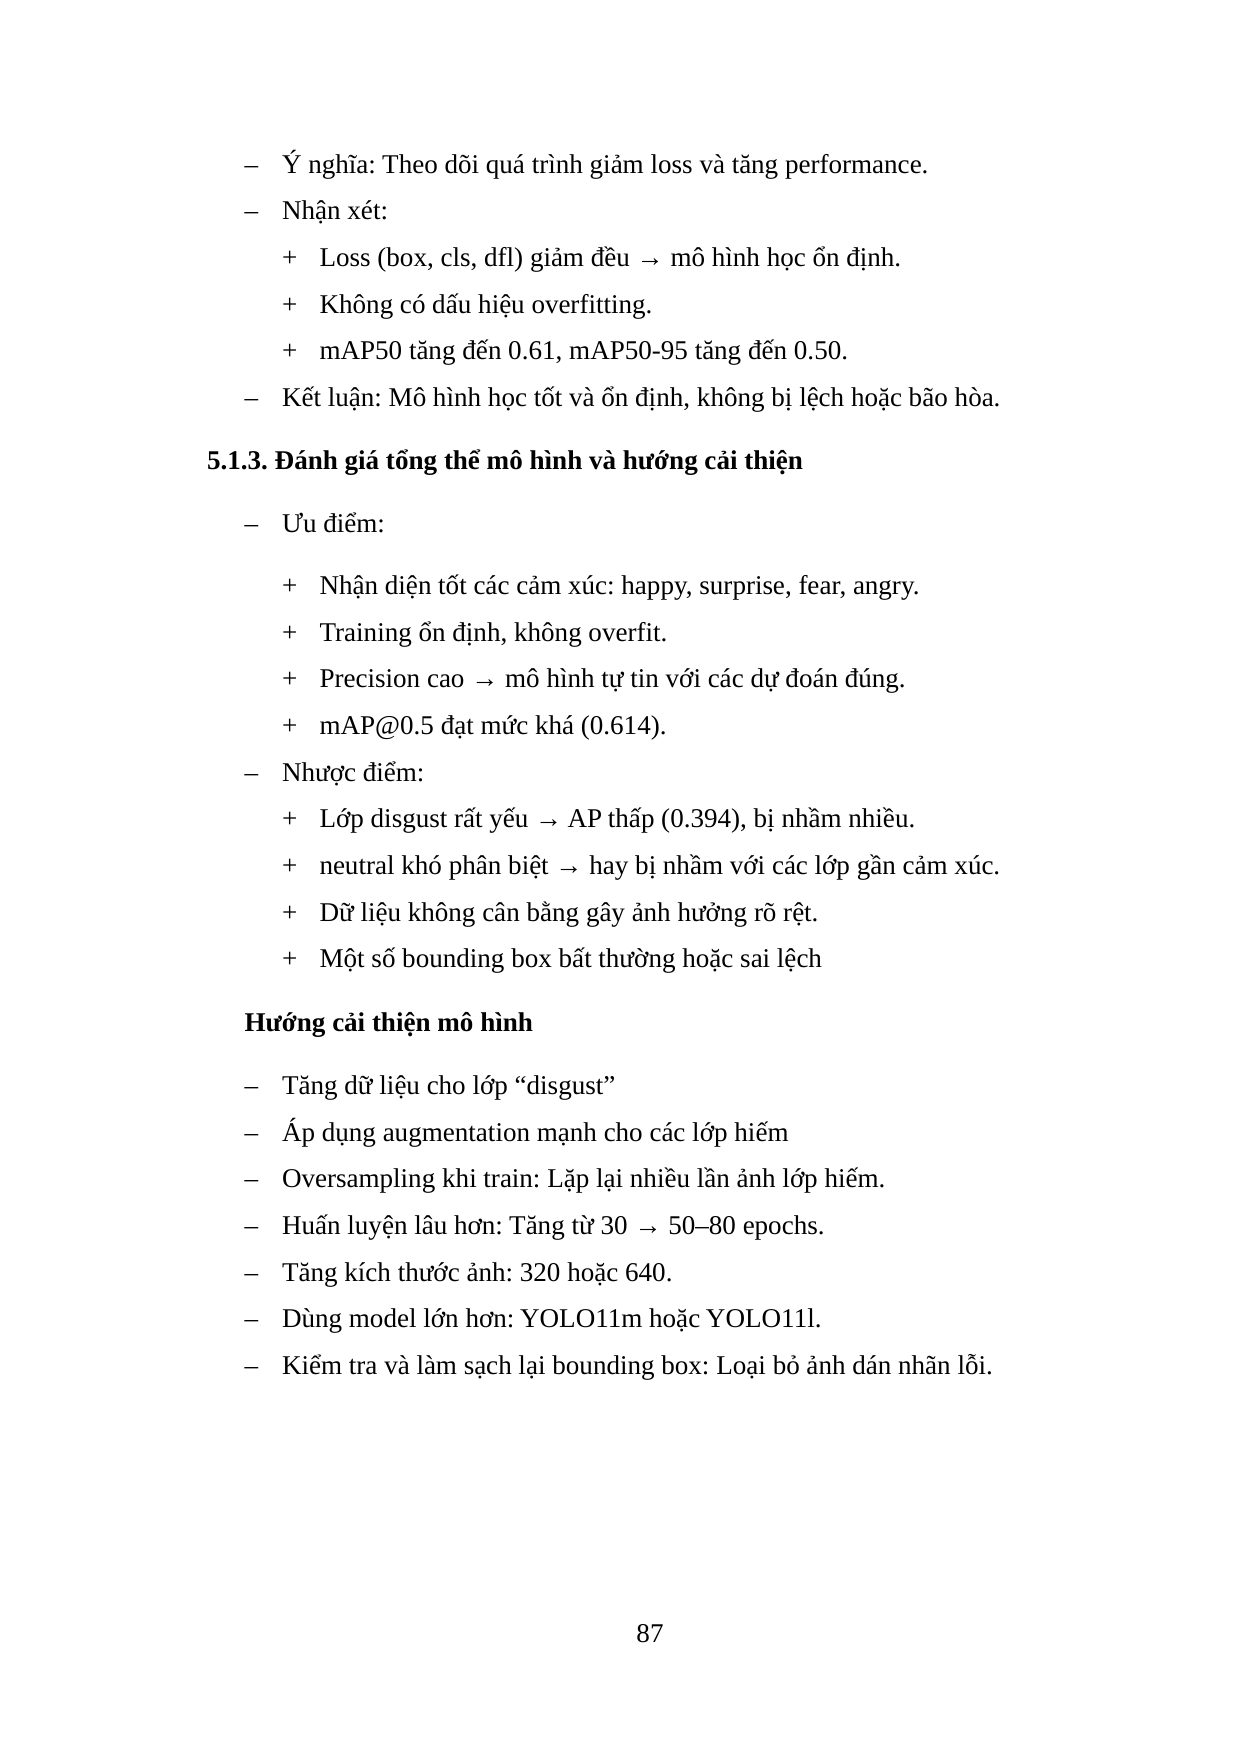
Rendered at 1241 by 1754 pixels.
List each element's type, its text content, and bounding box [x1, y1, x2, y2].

list Tăng kích thước ảnh: 320 hoặc 640. [244, 1256, 1092, 1287]
list Tăng dữ liệu cho lớp “disgust” [244, 1069, 1092, 1100]
text Hướng cải thiện mô hình [207, 1006, 1092, 1037]
list Huấn luyện lâu hơn: Tăng từ 30 → 50–80 epochs. [244, 1209, 1092, 1240]
list Dùng model lớn hơn: YOLO11m hoặc YOLO11l. [244, 1302, 1092, 1333]
subtitle 5.1.3. Đánh giá tổng thể mô hình và hướng cải thiện [207, 444, 1092, 476]
list Lớp disgust rất yếu → AP thấp (0.394), bị nhầm nhiều. [282, 802, 1092, 833]
list Training ổn định, không overfit. [282, 616, 1092, 647]
list Nhận xét: [244, 194, 1092, 226]
list Loss (box, cls, dfl) giảm đều → mô hình học ổn định. [282, 241, 1092, 272]
list mAP@0.5 đạt mức khá (0.614). [282, 709, 1092, 740]
list Một số bounding box bất thường hoặc sai lệch [282, 942, 1092, 973]
list Nhược điểm: [244, 756, 1092, 787]
list Precision cao → mô hình tự tin với các dự đoán đúng. [282, 662, 1092, 693]
list Ưu điểm: [244, 507, 1092, 538]
list Áp dụng augmentation mạnh cho các lớp hiếm [244, 1116, 1092, 1147]
list Nhận diện tốt các cảm xúc: happy, surprise, fear, angry. [282, 569, 1092, 600]
list Ý nghĩa: Theo dõi quá trình giảm loss và tăng performance. [244, 148, 1092, 179]
list Oversampling khi train: Lặp lại nhiều lần ảnh lớp hiếm. [244, 1162, 1092, 1193]
list neutral khó phân biệt → hay bị nhầm với các lớp gần cảm xúc. [282, 849, 1092, 880]
list Dữ liệu không cân bằng gây ảnh hưởng rõ rệt. [282, 896, 1092, 927]
list mAP50 tăng đến 0.61, mAP50-95 tăng đến 0.50. [282, 334, 1092, 366]
list Không có dấu hiệu overfitting. [282, 288, 1092, 319]
list Kiểm tra và làm sạch lại bounding box: Loại bỏ ảnh dán nhãn lỗi. [244, 1349, 1092, 1380]
list Kết luận: Mô hình học tốt và ổn định, không bị lệch hoặc bão hòa. [244, 381, 1092, 412]
